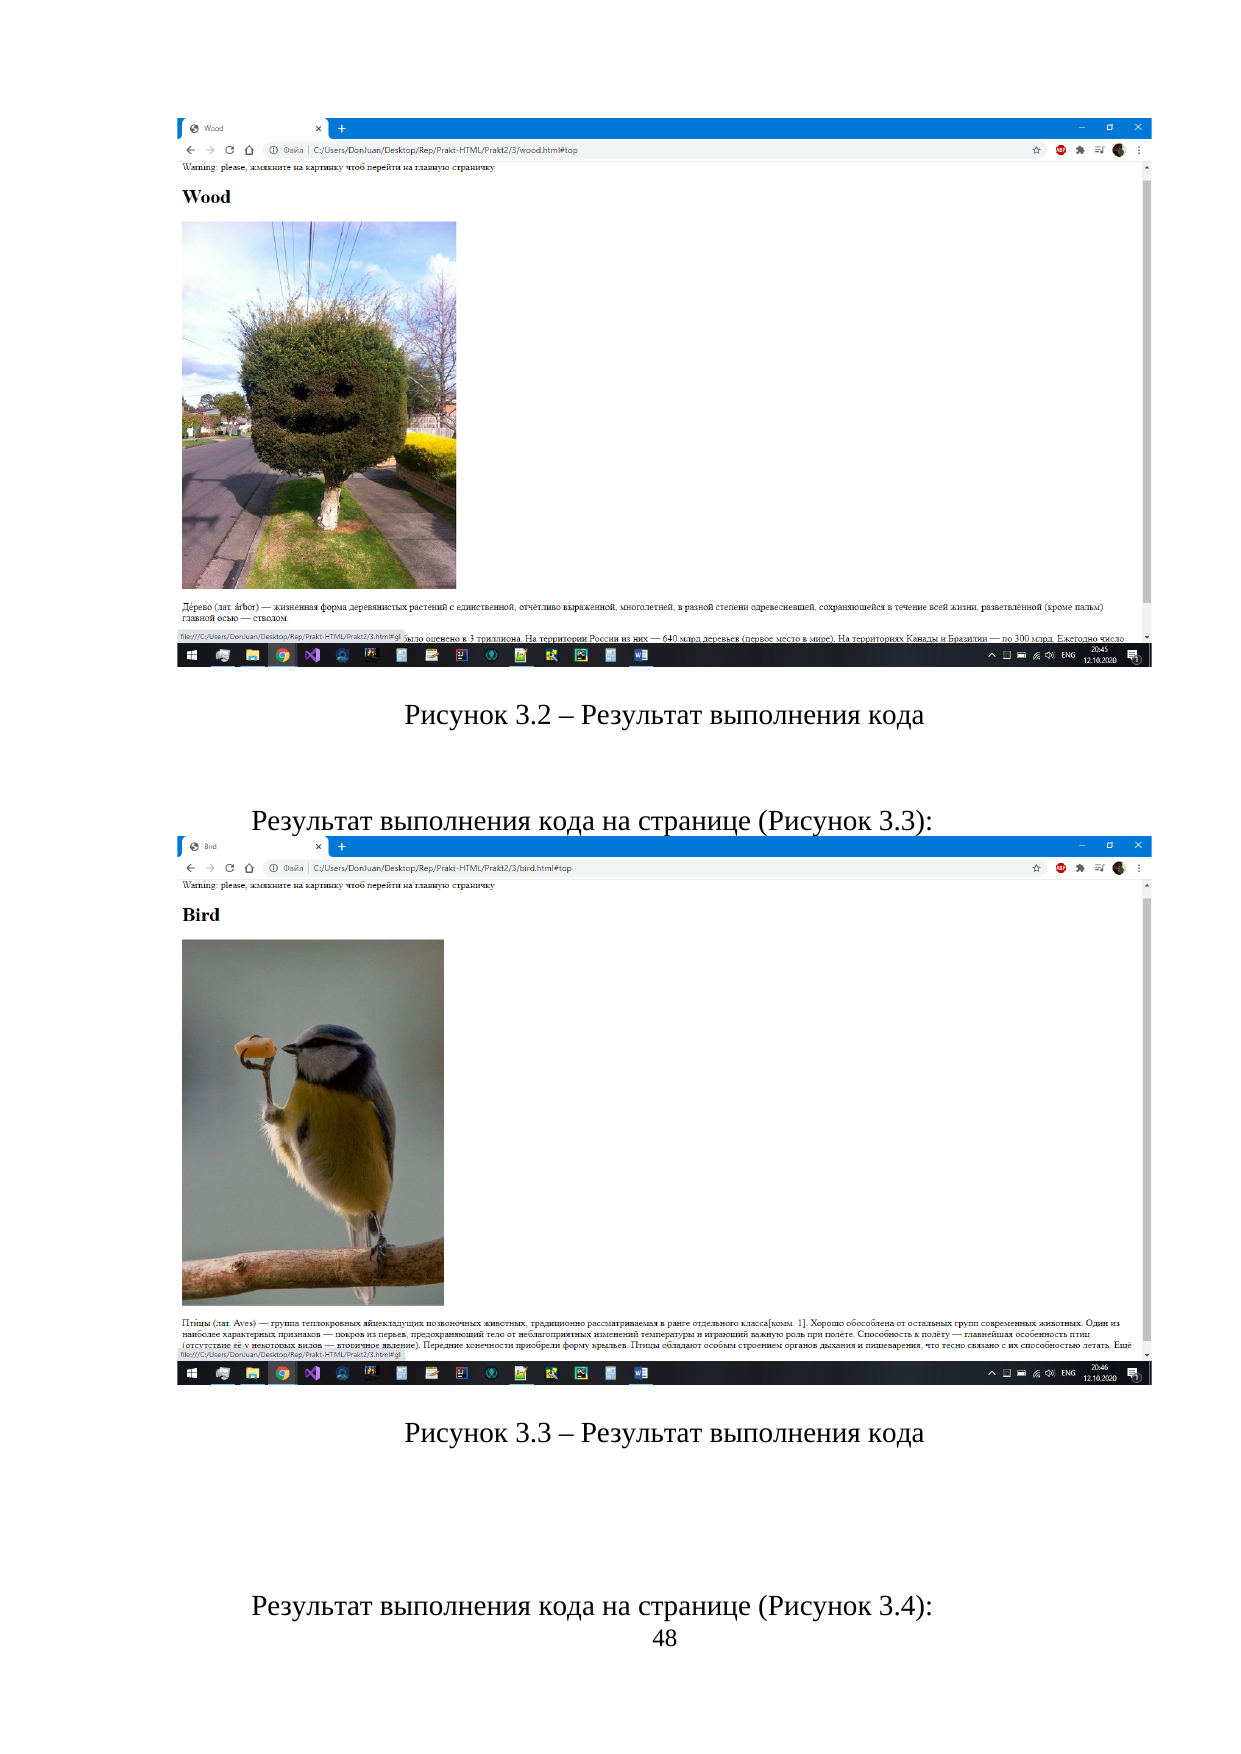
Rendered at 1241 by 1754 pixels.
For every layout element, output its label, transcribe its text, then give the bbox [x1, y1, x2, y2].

text Рисунок 3.2 – Результат выполнения кода [177, 697, 1152, 731]
picture [177, 118, 1152, 667]
text Рисунок 3.3 – Результат выполнения кода [177, 1416, 1152, 1449]
text Результат выполнения кода на странице (Рисунок 3.3): [177, 803, 1152, 836]
picture [177, 836, 1152, 1385]
text Результат выполнения кода на странице (Рисунок 3.4): [177, 1588, 1152, 1622]
